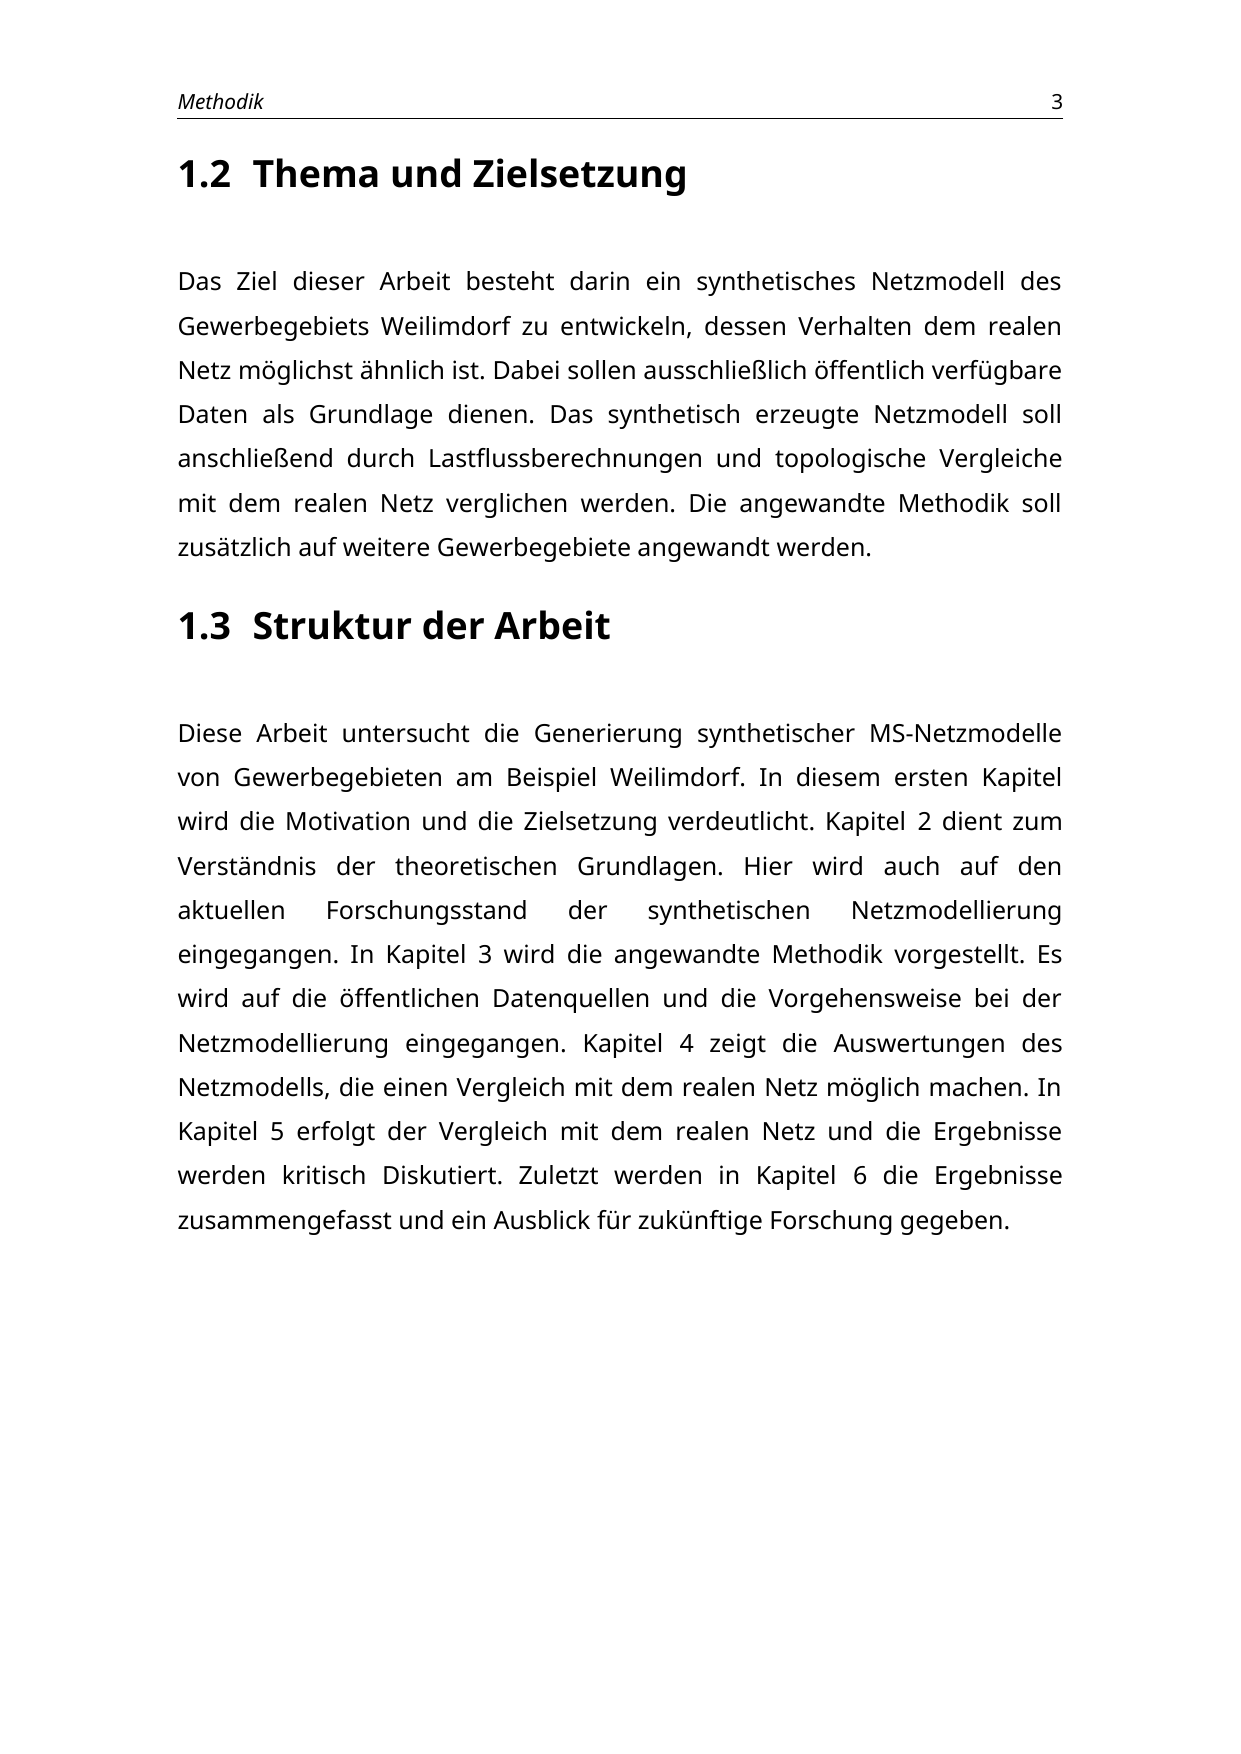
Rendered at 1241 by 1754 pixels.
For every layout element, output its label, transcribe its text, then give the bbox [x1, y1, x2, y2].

subtitle Struktur der Arbeit [177, 599, 1063, 650]
text Das Ziel dieser Arbeit besteht darin ein synthetisches Netzmodell des Gewerbegebiets Weilimdorf zu entwickeln, dessen Verhalten dem realen Netz möglichst ähnlich ist. Dabei sollen ausschließlich öffentlich verfügbare Daten als Grundlage dienen. Das synthetisch erzeugte Netzmodell soll anschließend durch Lastflussberechnungen und topologische Vergleiche mit dem realen Netz verglichen werden. Die angewandte Methodik soll zusätzlich auf weitere Gewerbegebiete angewandt werden. [177, 264, 1063, 564]
subtitle Thema und Zielsetzung [177, 148, 1063, 199]
text Diese Arbeit untersucht die Generierung synthetischer MS-Netzmodelle von Gewerbegebieten am Beispiel Weilimdorf. In diesem ersten Kapitel wird die Motivation und die Zielsetzung verdeutlicht. Kapitel 2 dient zum Verständnis der theoretischen Grundlagen. Hier wird auch auf den aktuellen Forschungsstand der synthetischen Netzmodellierung eingegangen. In Kapitel 3 wird die angewandte Methodik vorgestellt. Es wird auf die öffentlichen Datenquellen und die Vorgehensweise bei der Netzmodellierung eingegangen. Kapitel 4 zeigt die Auswertungen des Netzmodells, die einen Vergleich mit dem realen Netz möglich machen. In Kapitel 5 erfolgt der Vergleich mit dem realen Netz und die Ergebnisse werden kritisch Diskutiert. Zuletzt werden in Kapitel 6 die Ergebnisse zusammengefasst und ein Ausblick für zukünftige Forschung gegeben. [177, 715, 1063, 1236]
